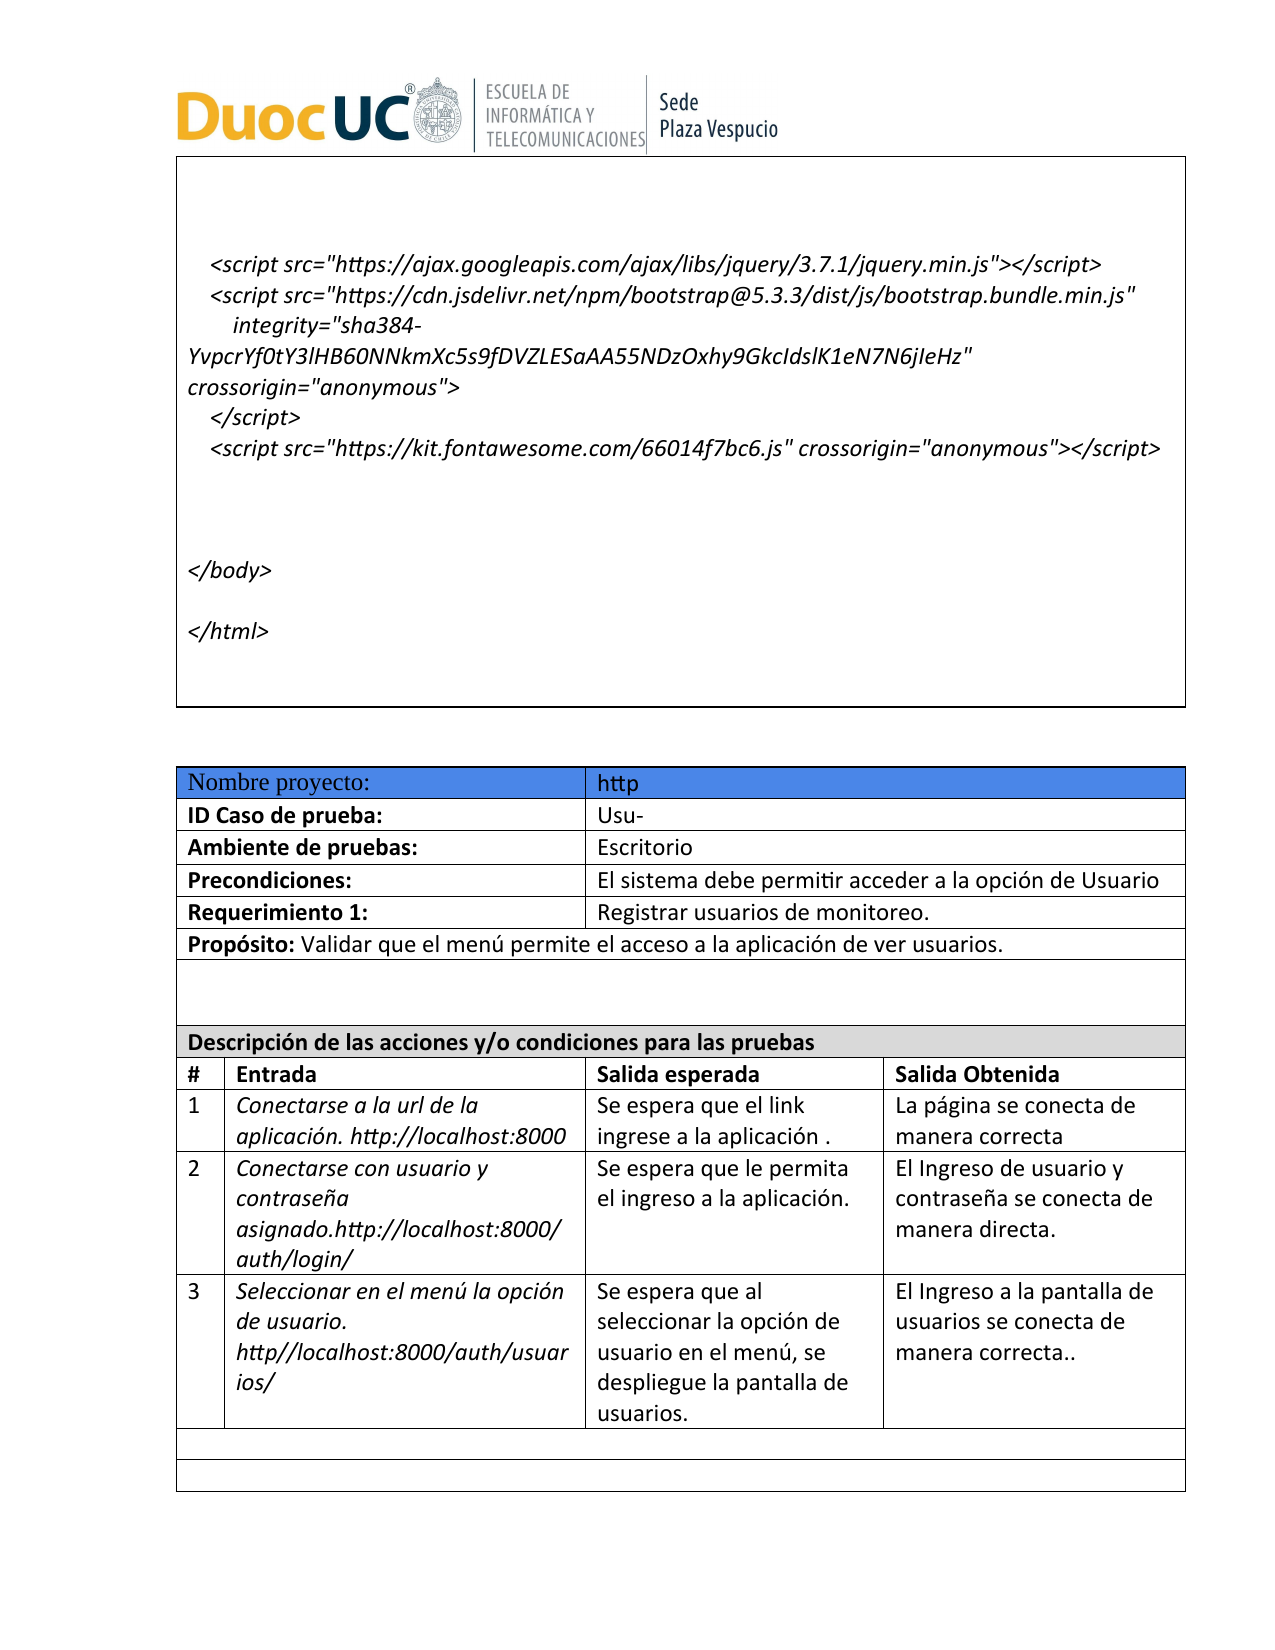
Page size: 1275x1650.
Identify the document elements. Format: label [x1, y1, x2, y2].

picture [177, 73, 778, 156]
